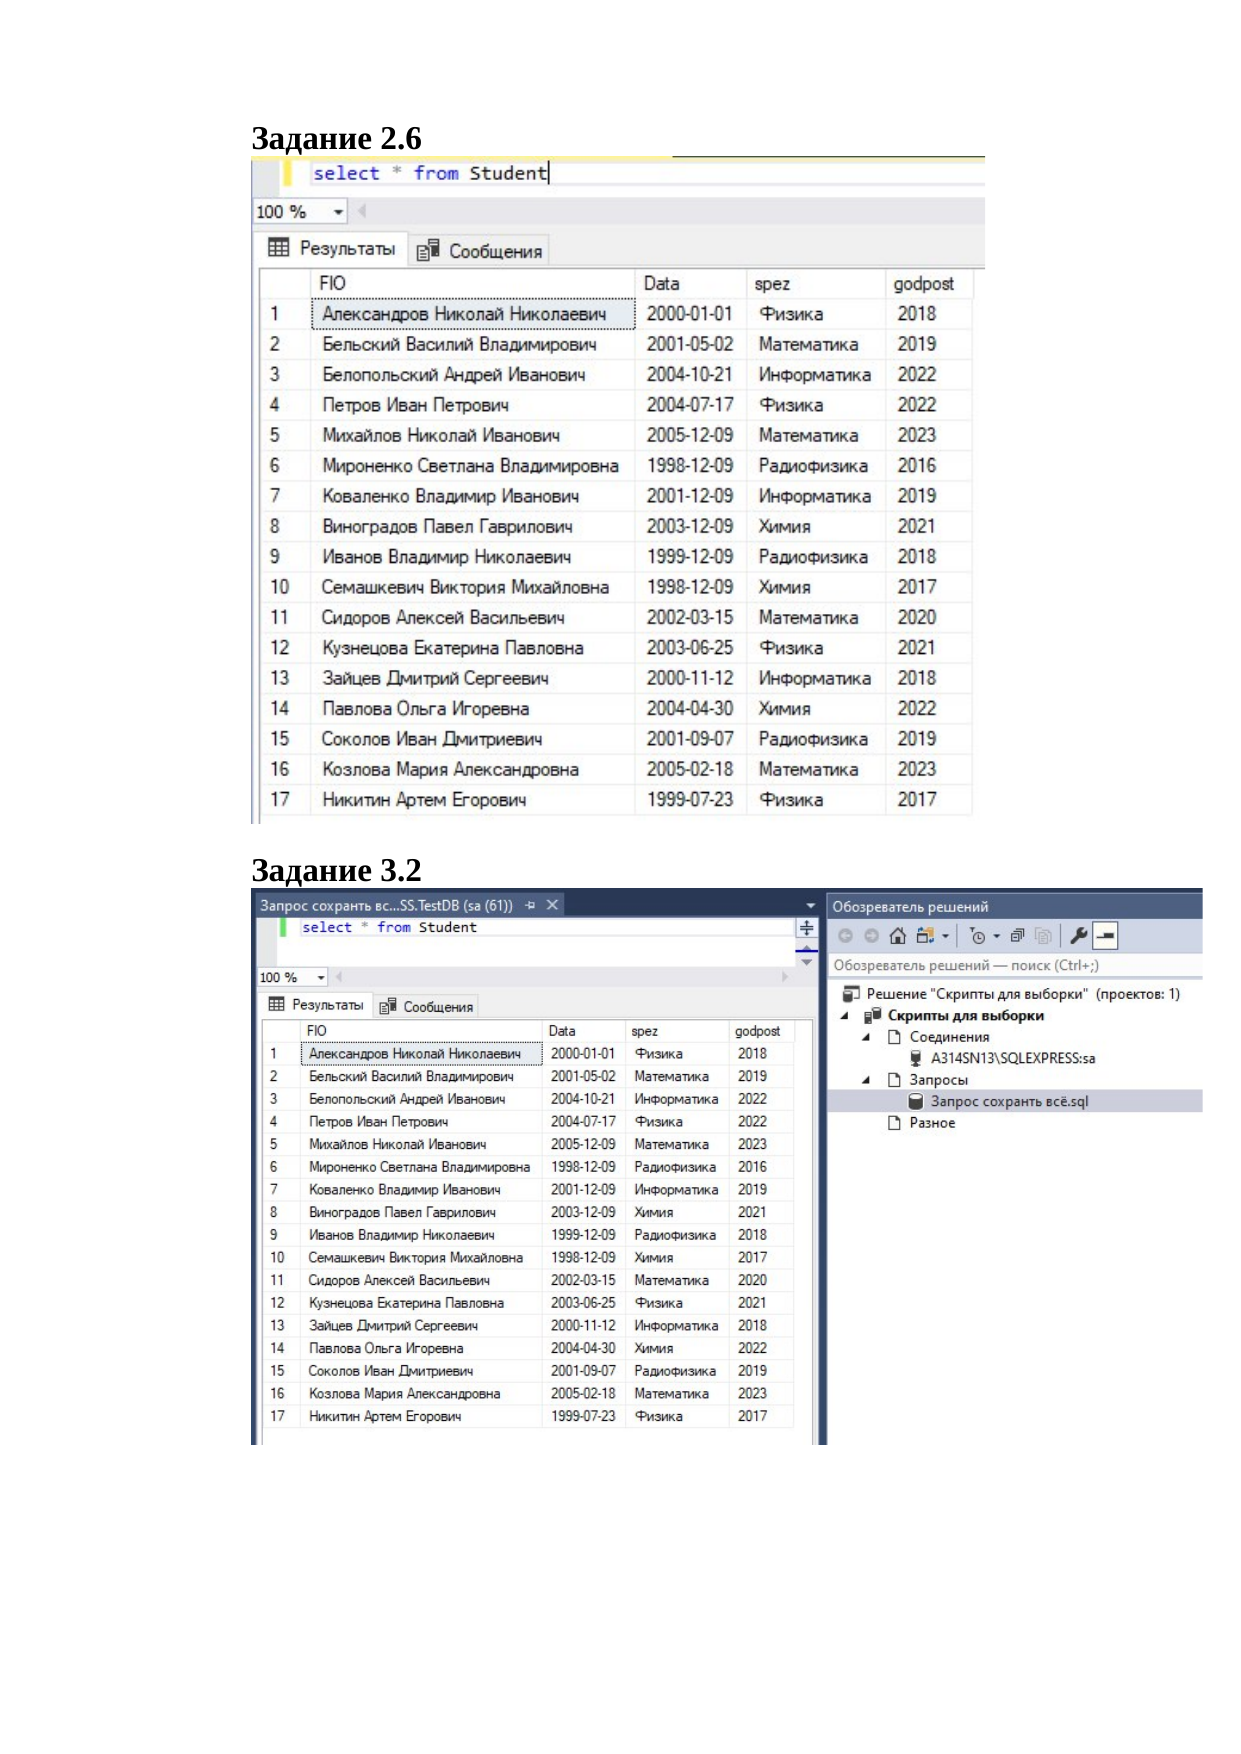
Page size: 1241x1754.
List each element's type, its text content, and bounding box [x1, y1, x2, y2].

subtitle Задание 2.6 [177, 118, 1152, 156]
picture [251, 156, 986, 824]
picture [251, 888, 1203, 1445]
subtitle Задание 3.2 [177, 850, 1152, 889]
